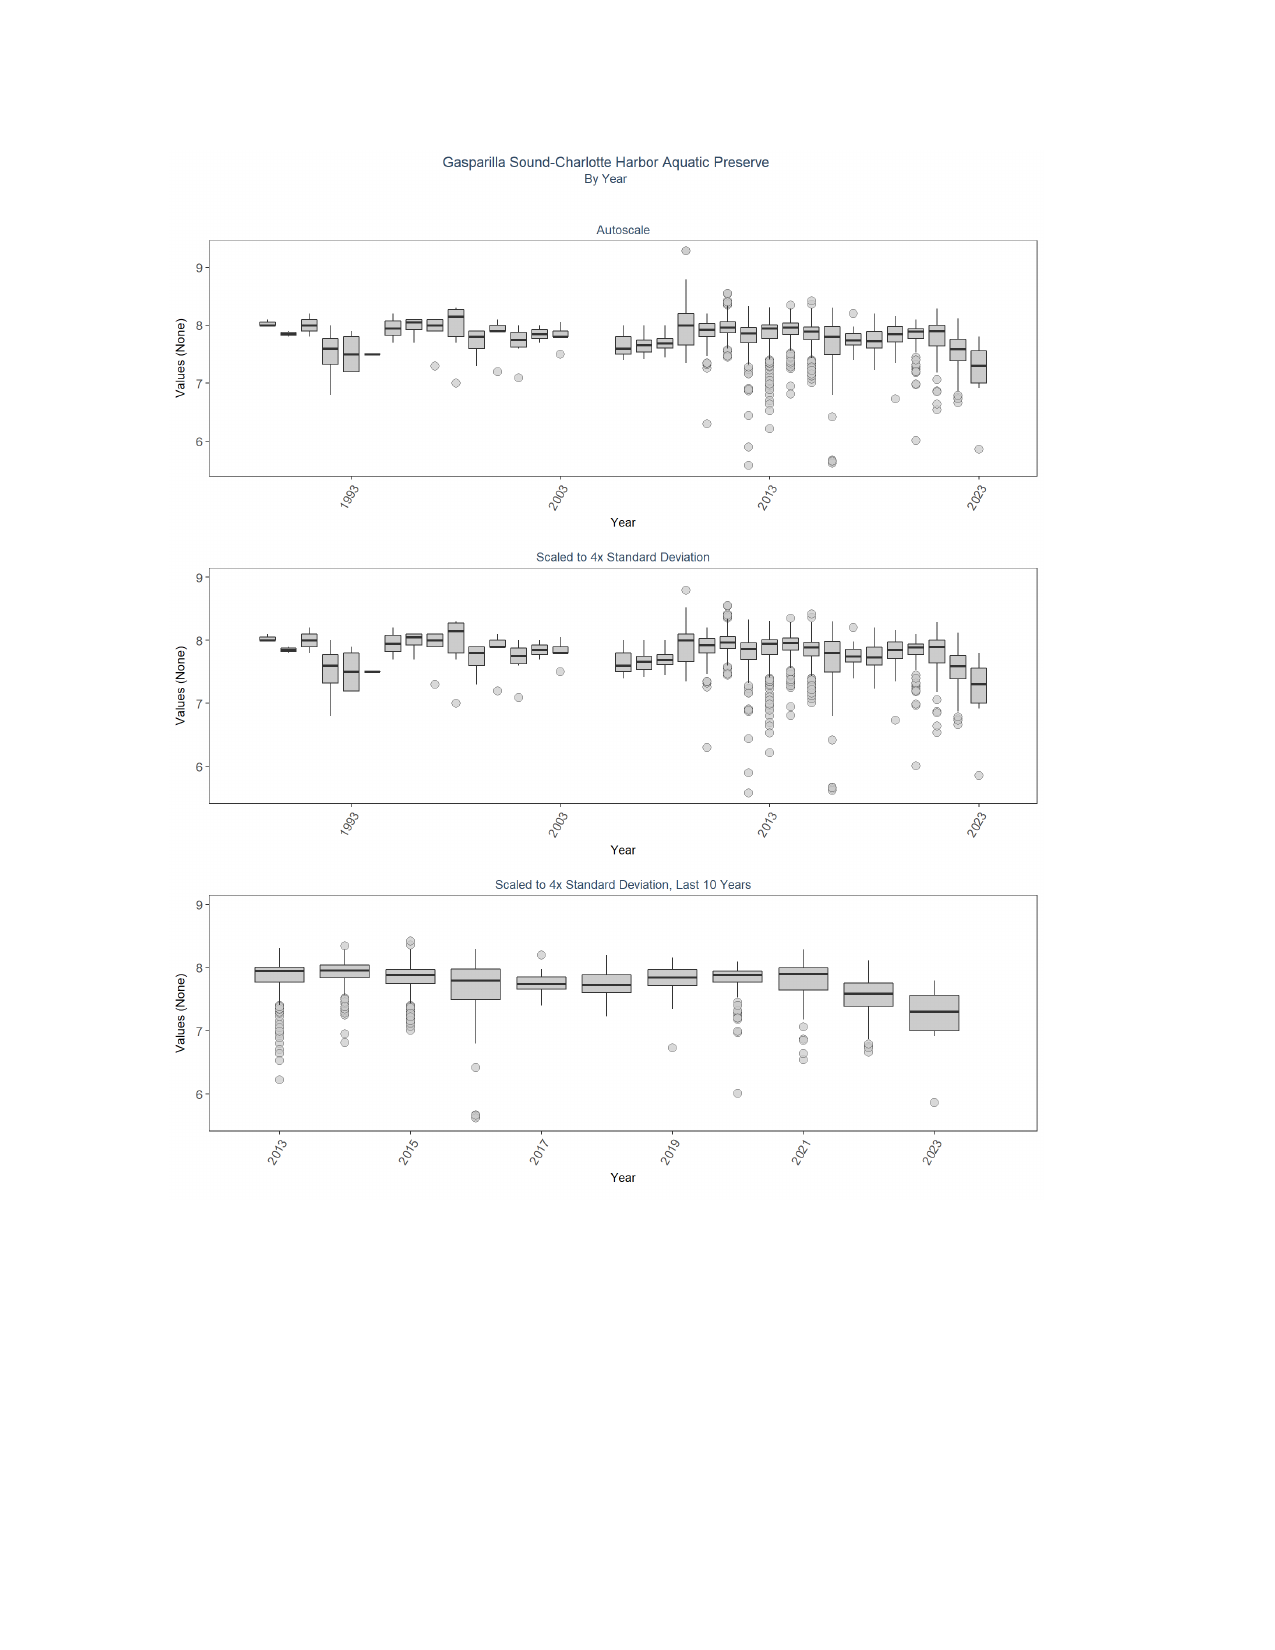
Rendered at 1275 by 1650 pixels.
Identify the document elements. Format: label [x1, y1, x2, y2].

picture [168, 150, 1044, 1200]
